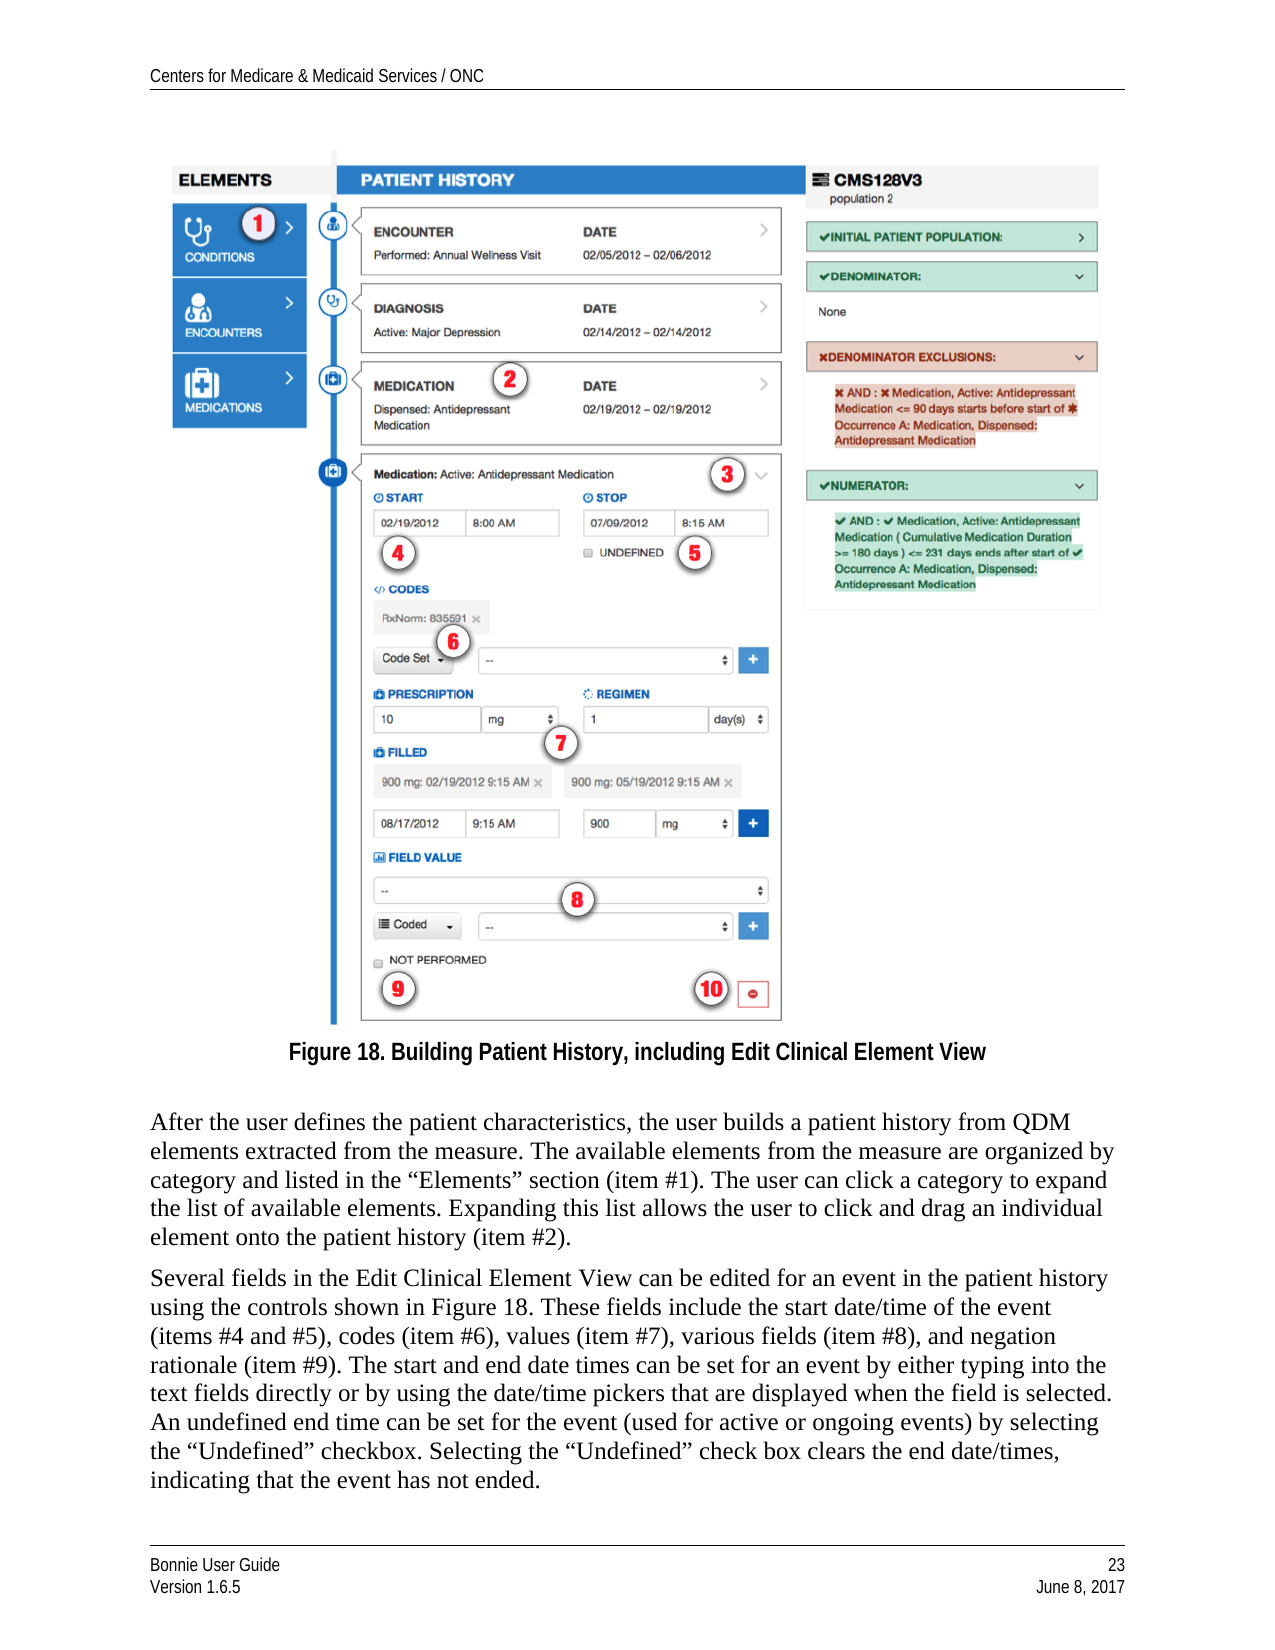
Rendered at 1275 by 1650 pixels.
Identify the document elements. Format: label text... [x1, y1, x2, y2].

text After the user defines the patient characteristics, the user builds a patient history from QDM elements extracted from the measure. The available elements from the measure are organized by category and listed in the “Elements” section (item #1). The user can click a category to expand the list of available elements. Expanding this list allows the user to click and drag an individual element onto the patient history (item #2). [150, 1107, 1125, 1251]
picture [165, 150, 1110, 1025]
